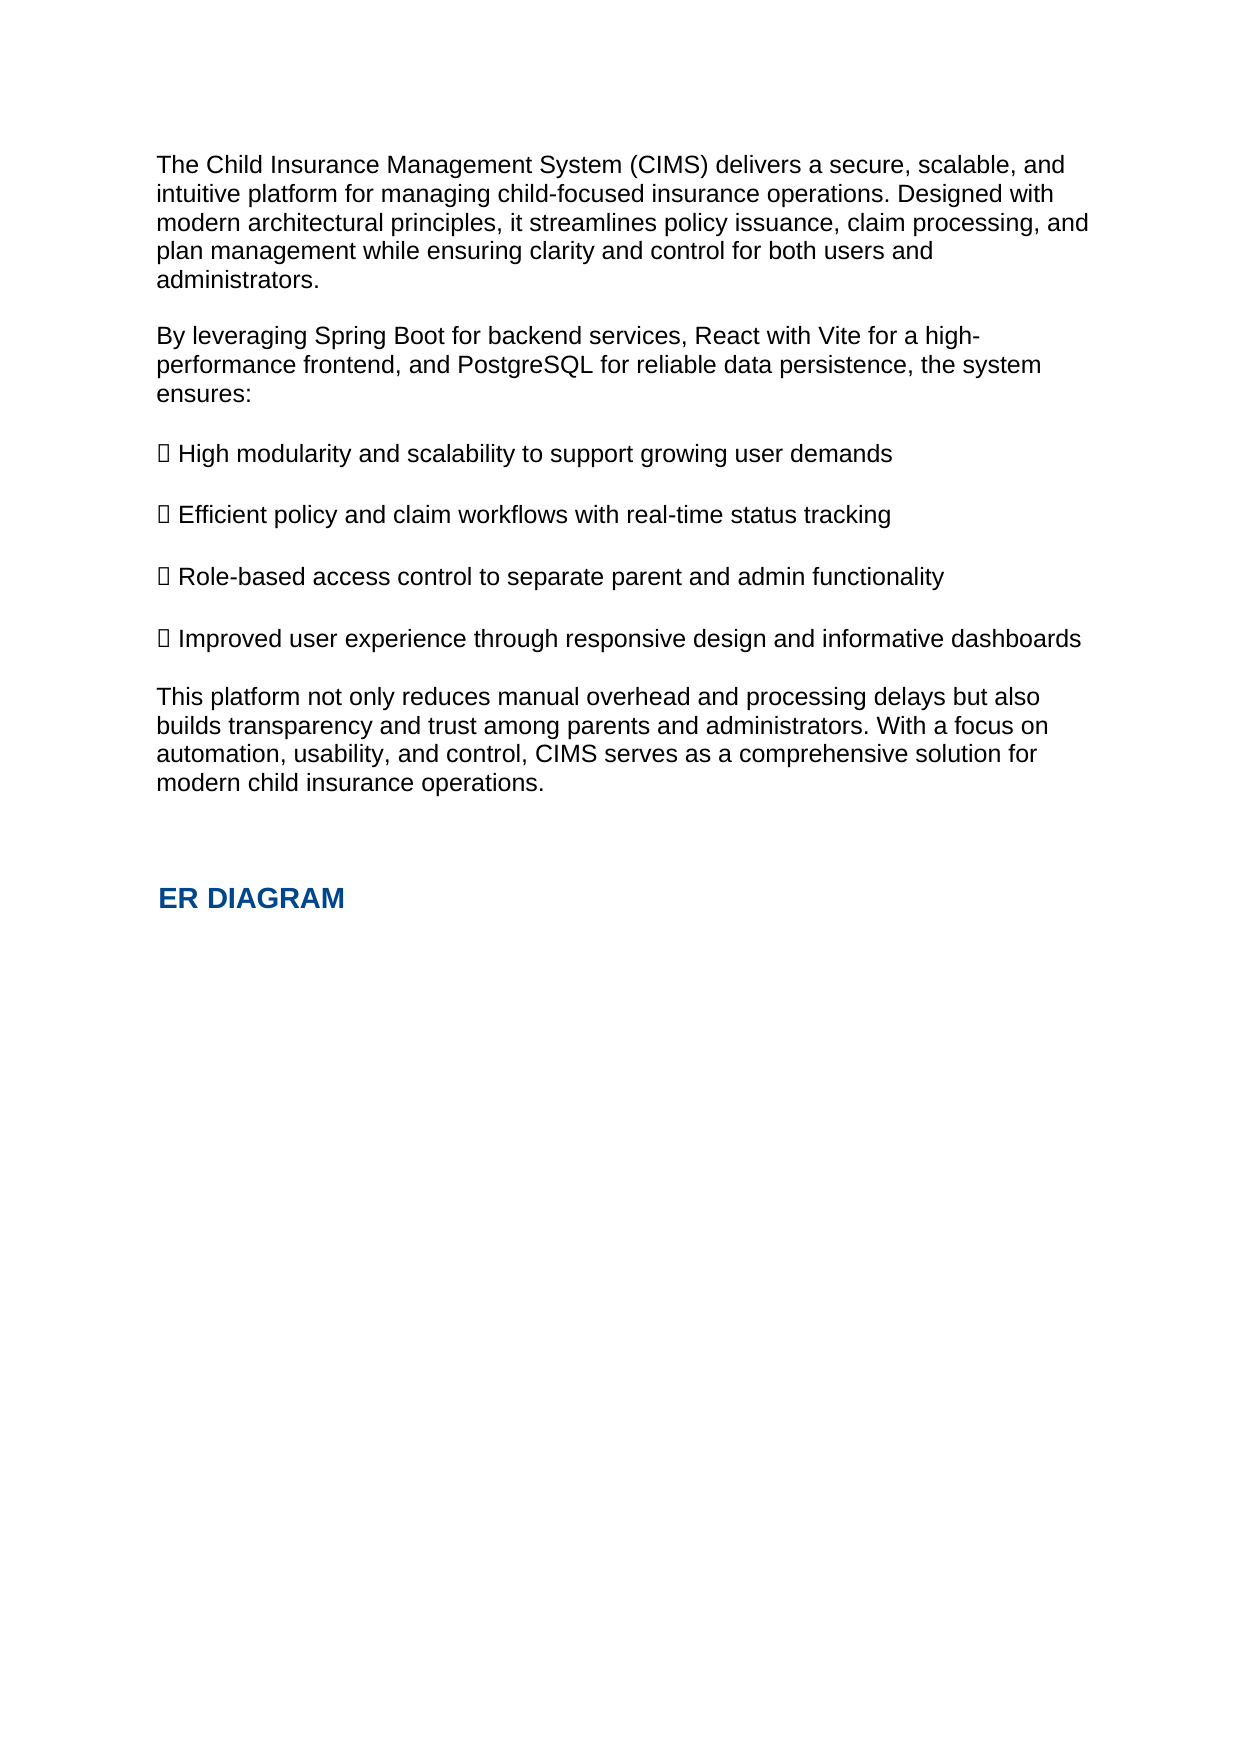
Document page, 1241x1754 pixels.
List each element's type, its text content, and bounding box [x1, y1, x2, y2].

text ER DIAGRAM [150, 881, 1090, 914]
text 🔹 Role-based access control to separate parent and admin functionality [156, 558, 1090, 593]
text This platform not only reduces manual overhead and processing delays but also builds transparency and trust among parents and administrators. With a focus on automation, usability, and control, CIMS serves as a comprehensive solution for modern child insurance operations. [156, 682, 1090, 797]
text By leveraging Spring Boot for backend services, React with Vite for a high-performance frontend, and PostgreSQL for reliable data persistence, the system ensures: [156, 321, 1090, 408]
text The Child Insurance Management System (CIMS) delivers a secure, scalable, and intuitive platform for managing child-focused insurance operations. Designed with modern architectural principles, it streamlines policy issuance, claim processing, and plan management while ensuring clarity and control for both users and administrators. [156, 150, 1090, 294]
text 🔹 High modularity and scalability to support growing user demands [156, 435, 1090, 469]
text 🔹 Improved user experience through responsive design and informative dashboards [156, 620, 1090, 654]
text 🔹 Efficient policy and claim workflows with real-time status tracking [156, 497, 1090, 531]
